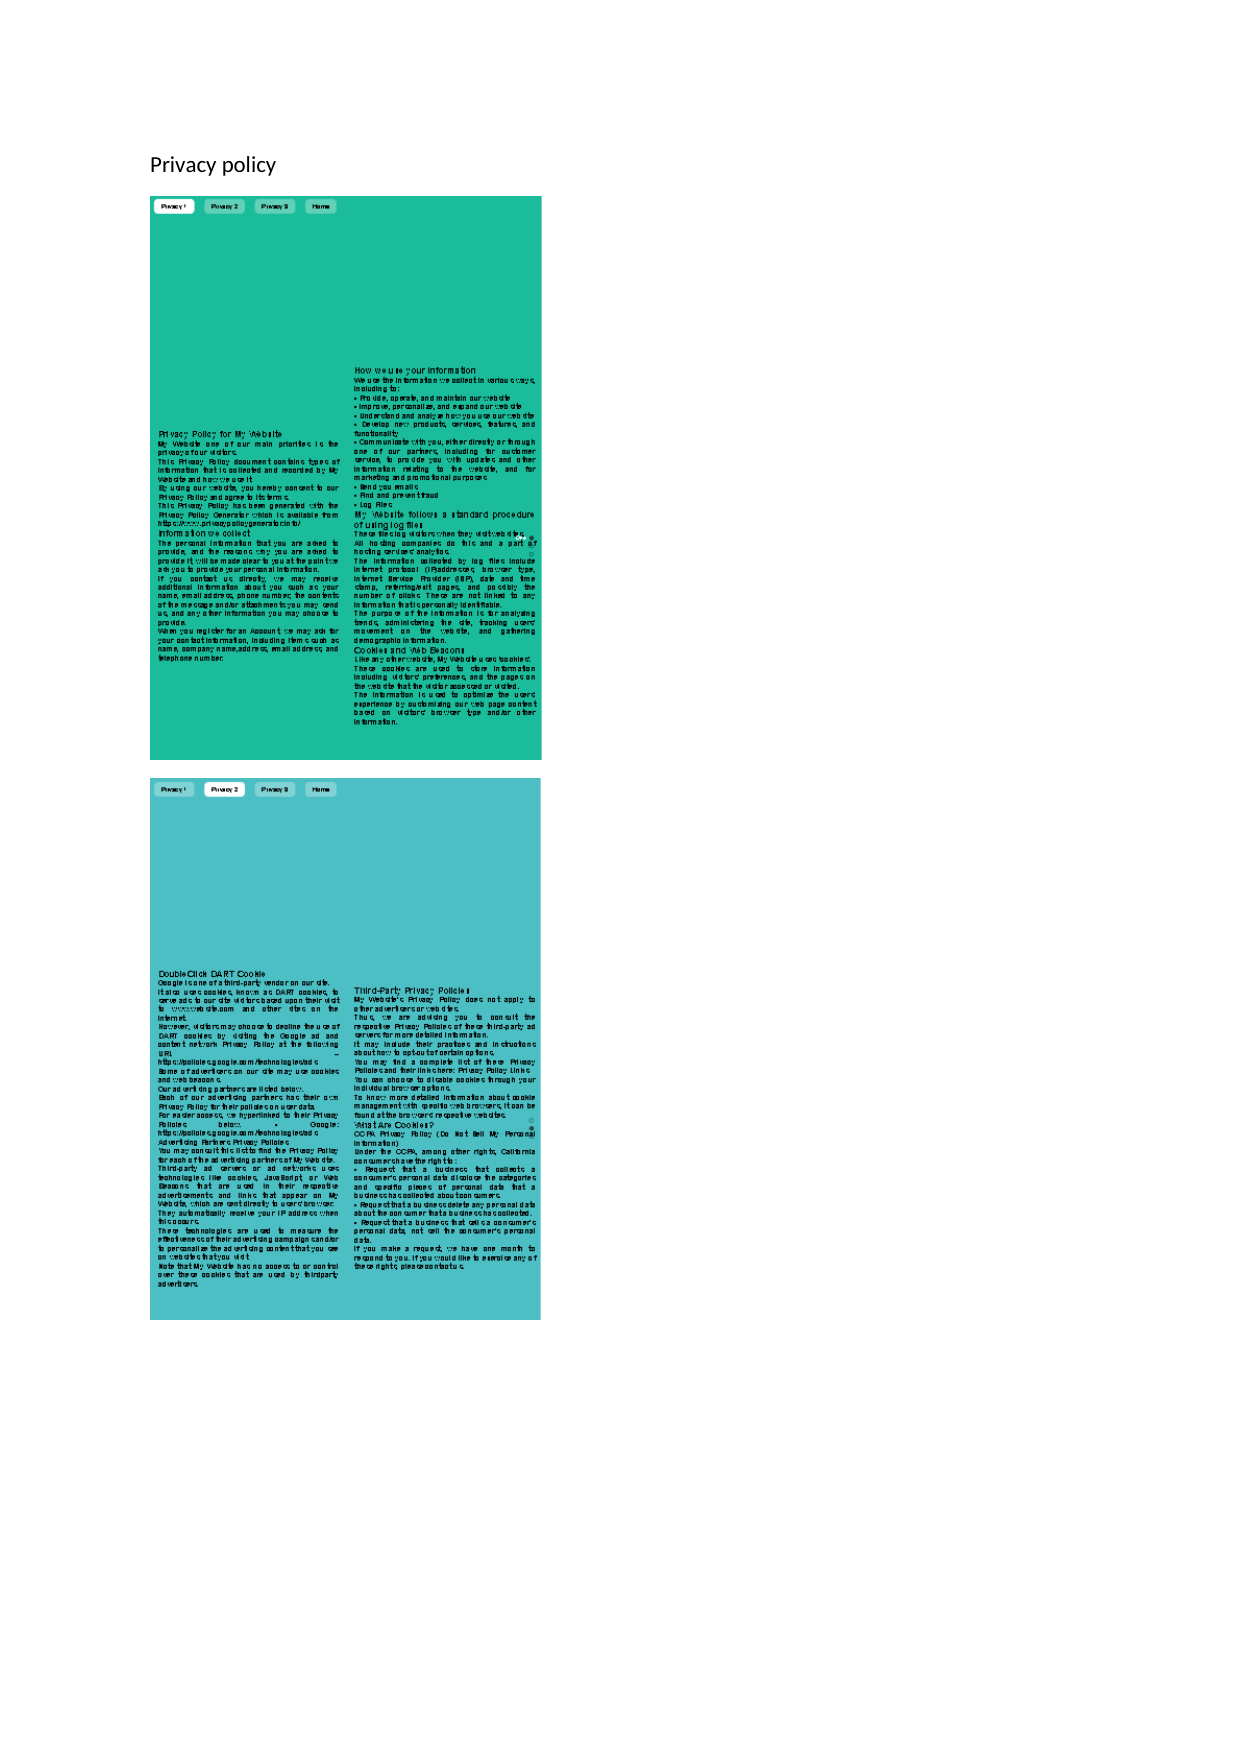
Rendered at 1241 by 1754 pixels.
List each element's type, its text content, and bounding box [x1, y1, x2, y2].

text Privacy policy [150, 150, 1090, 178]
